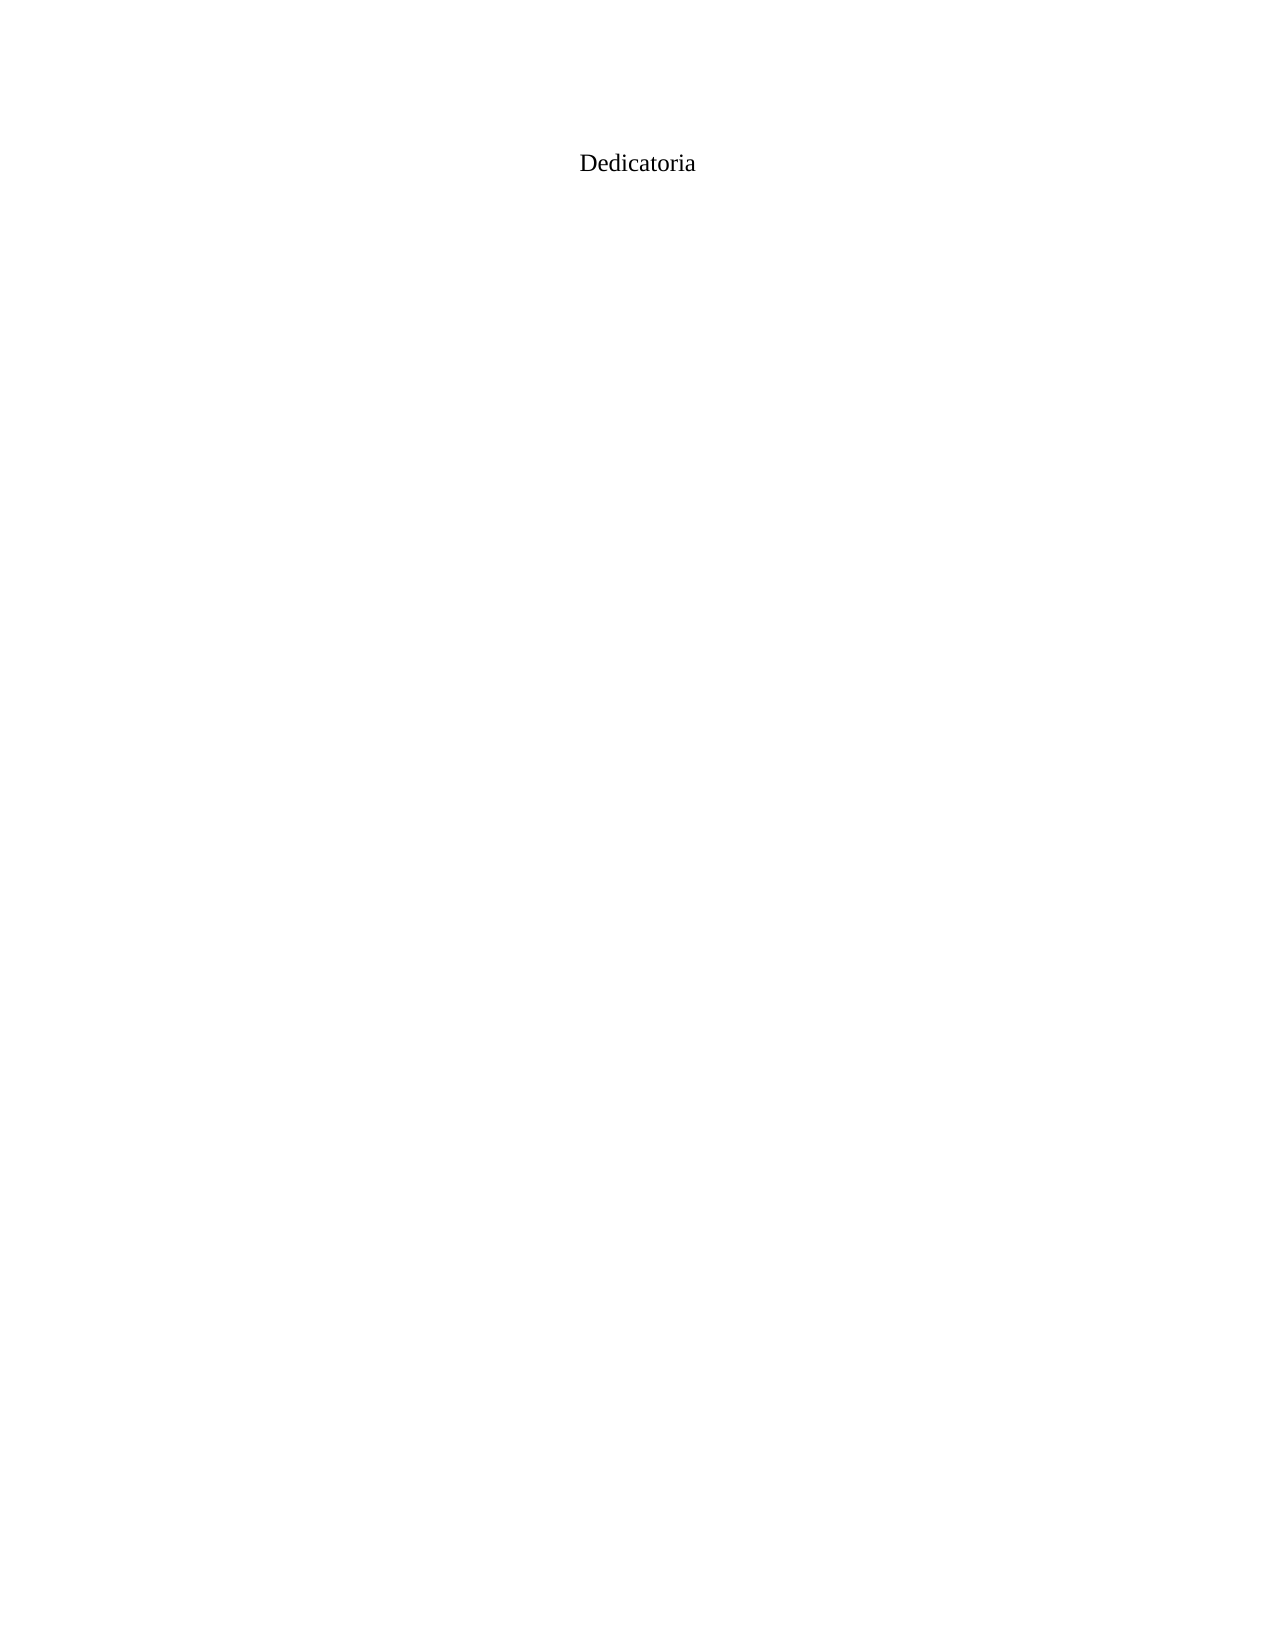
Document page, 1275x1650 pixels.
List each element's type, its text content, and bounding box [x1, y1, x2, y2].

text Dedicatoria [177, 148, 1098, 176]
